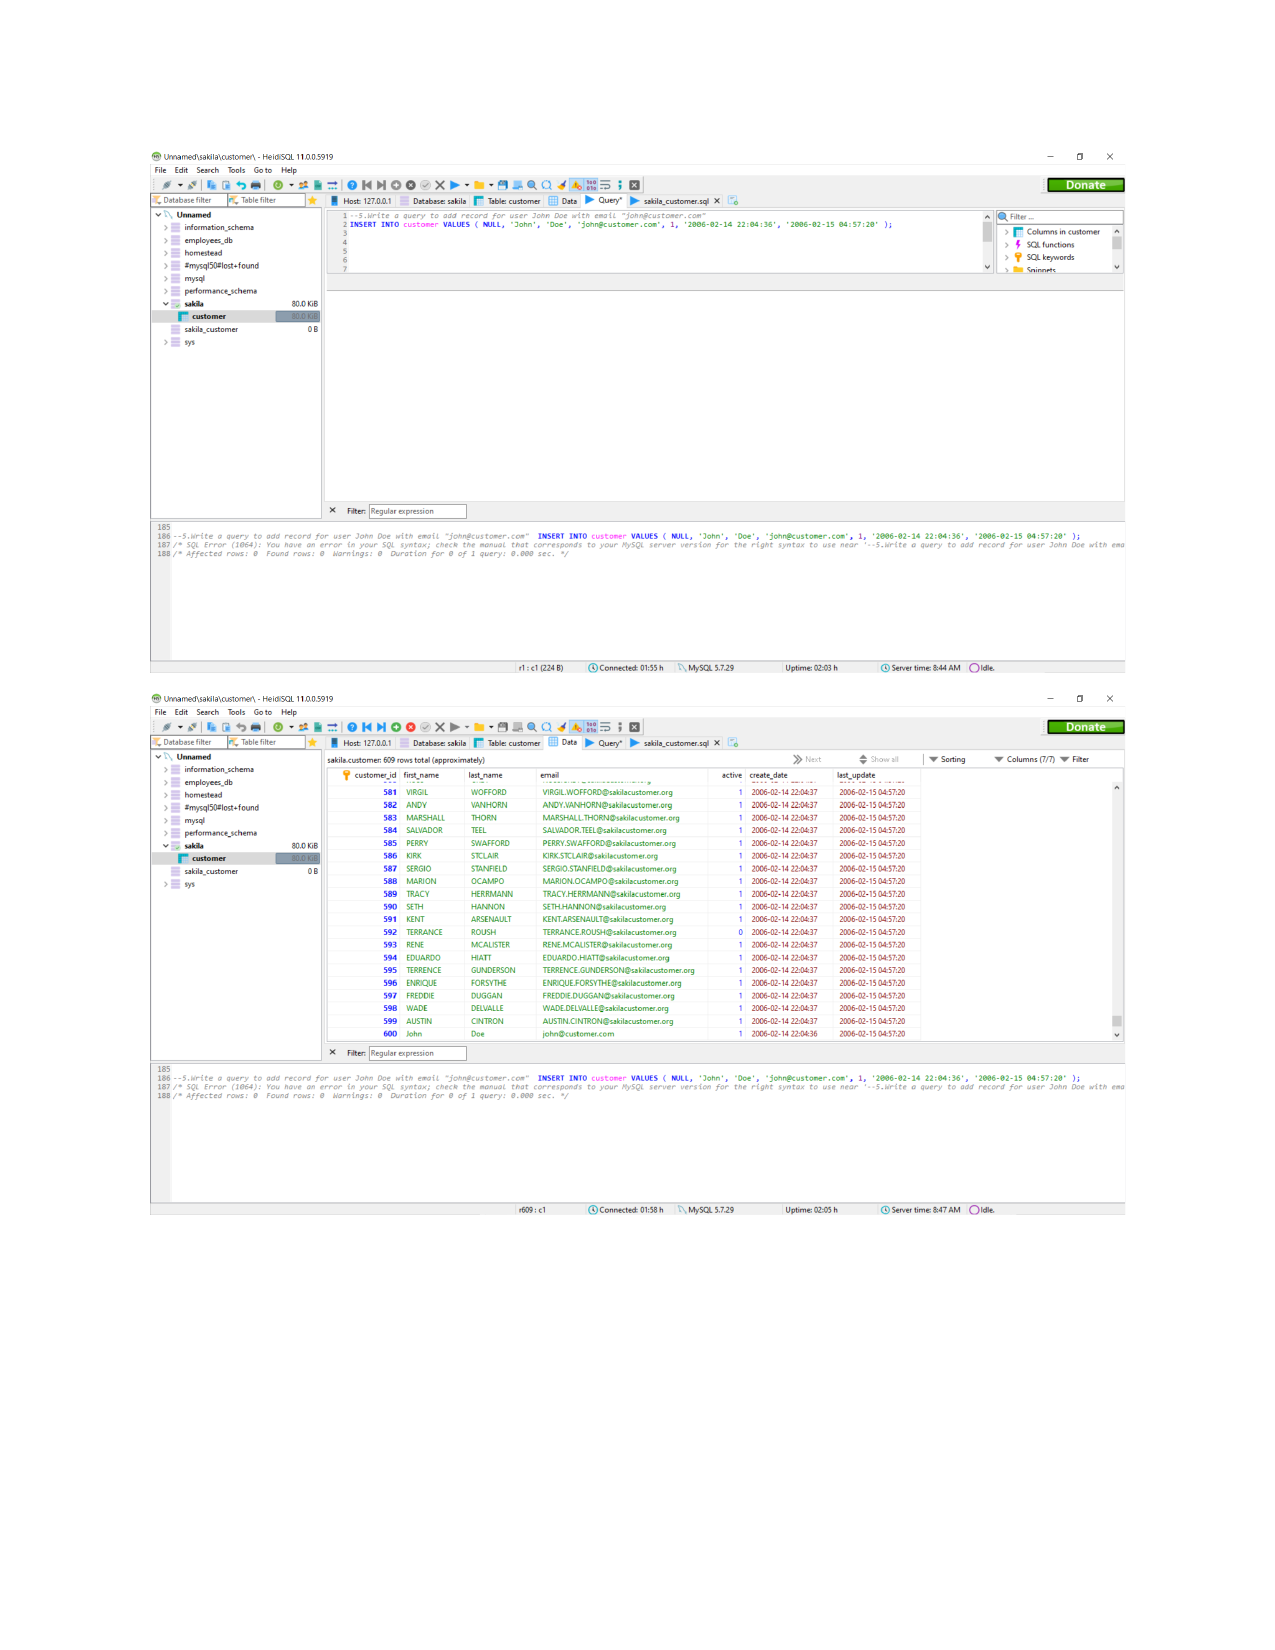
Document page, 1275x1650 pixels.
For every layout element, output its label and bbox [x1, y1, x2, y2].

picture [150, 691, 1125, 1215]
picture [150, 150, 1125, 673]
